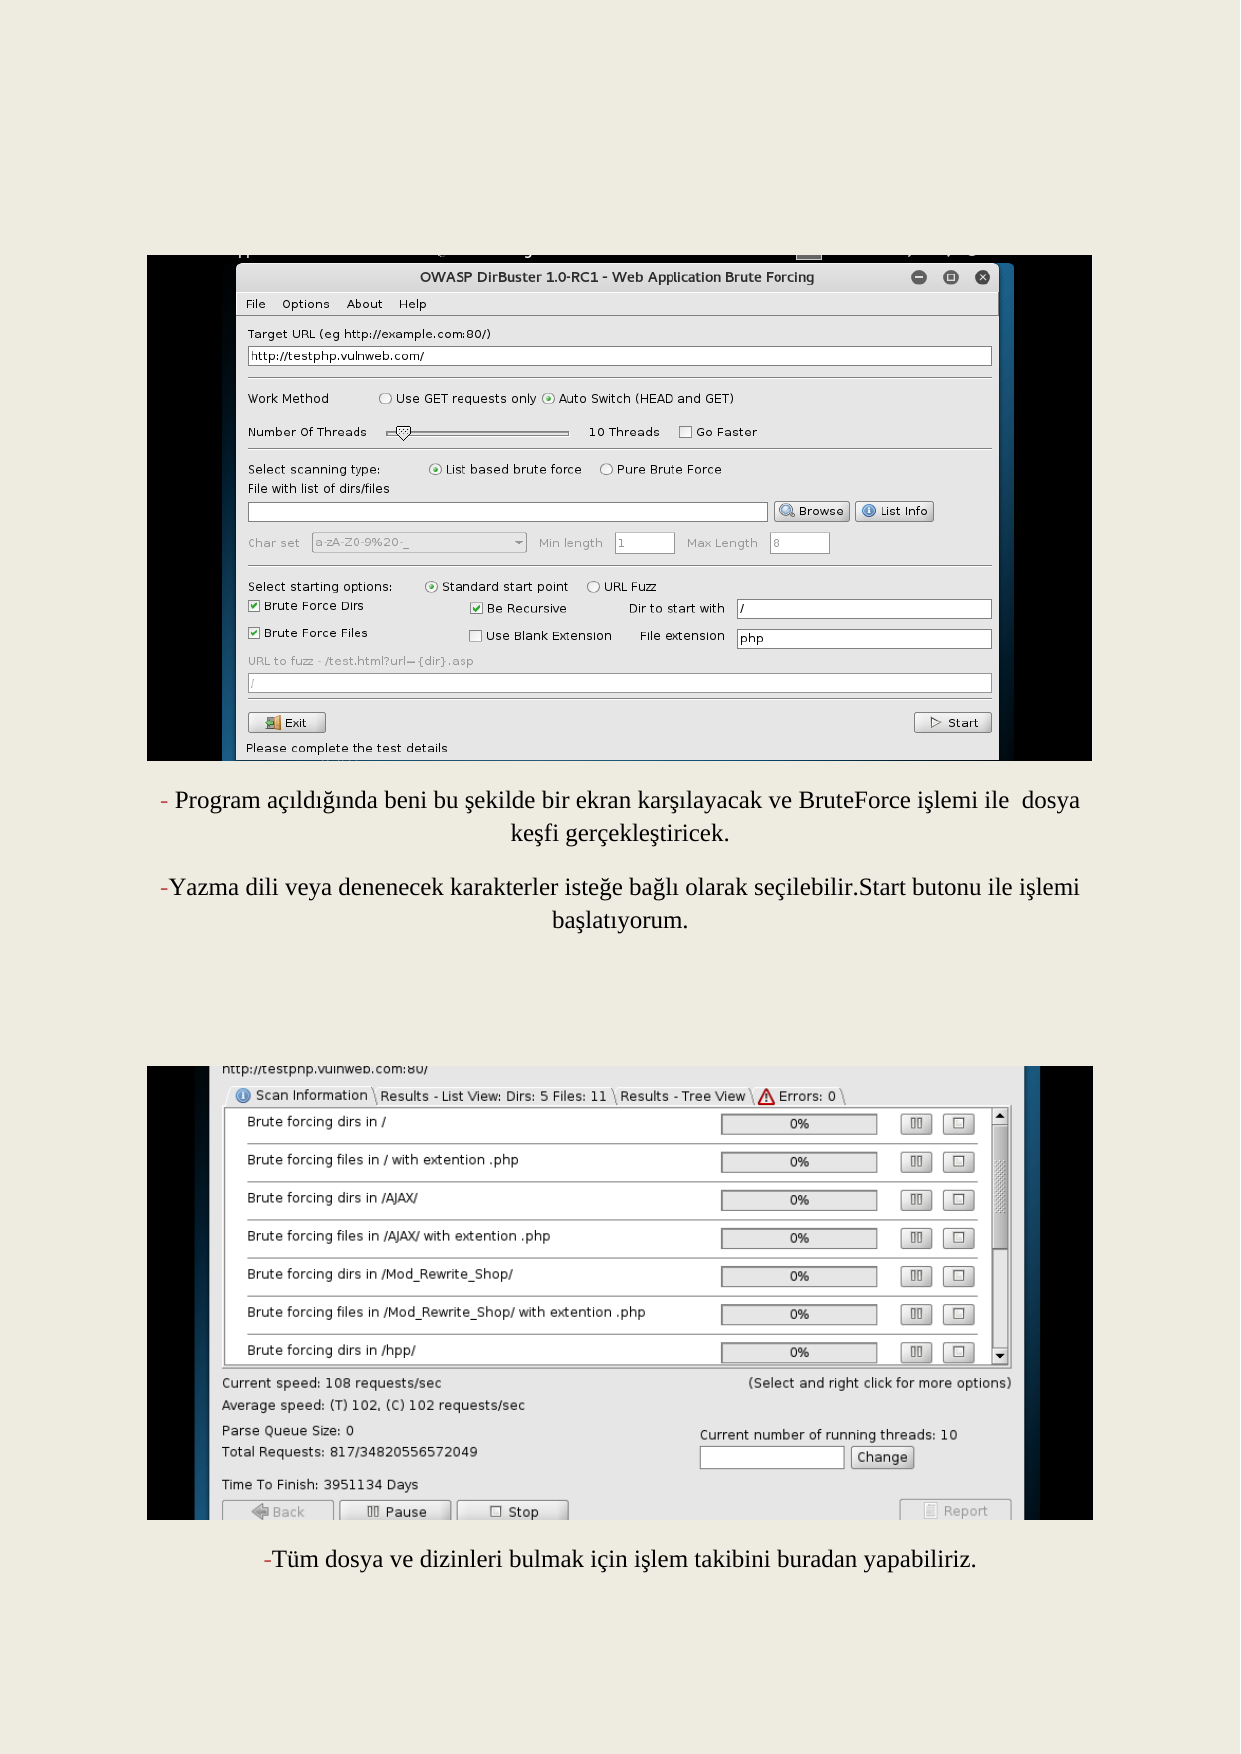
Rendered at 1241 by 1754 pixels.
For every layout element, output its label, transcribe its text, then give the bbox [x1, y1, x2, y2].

picture [147, 1066, 1093, 1520]
text -Yazma dili veya denenecek karakterler isteğe bağlı olarak seçilebilir.Start butonu ile işlemi başlatıyorum. [148, 872, 1093, 934]
text - Program açıldığında beni bu şekilde bir ekran karşılayacak ve BruteForce işlemi ile dosya keşfi gerçekleştiricek. [148, 785, 1093, 847]
text -Tüm dosya ve dizinleri bulmak için işlem takibini buradan yapabiliriz. [148, 1544, 1093, 1573]
picture [147, 255, 1093, 761]
